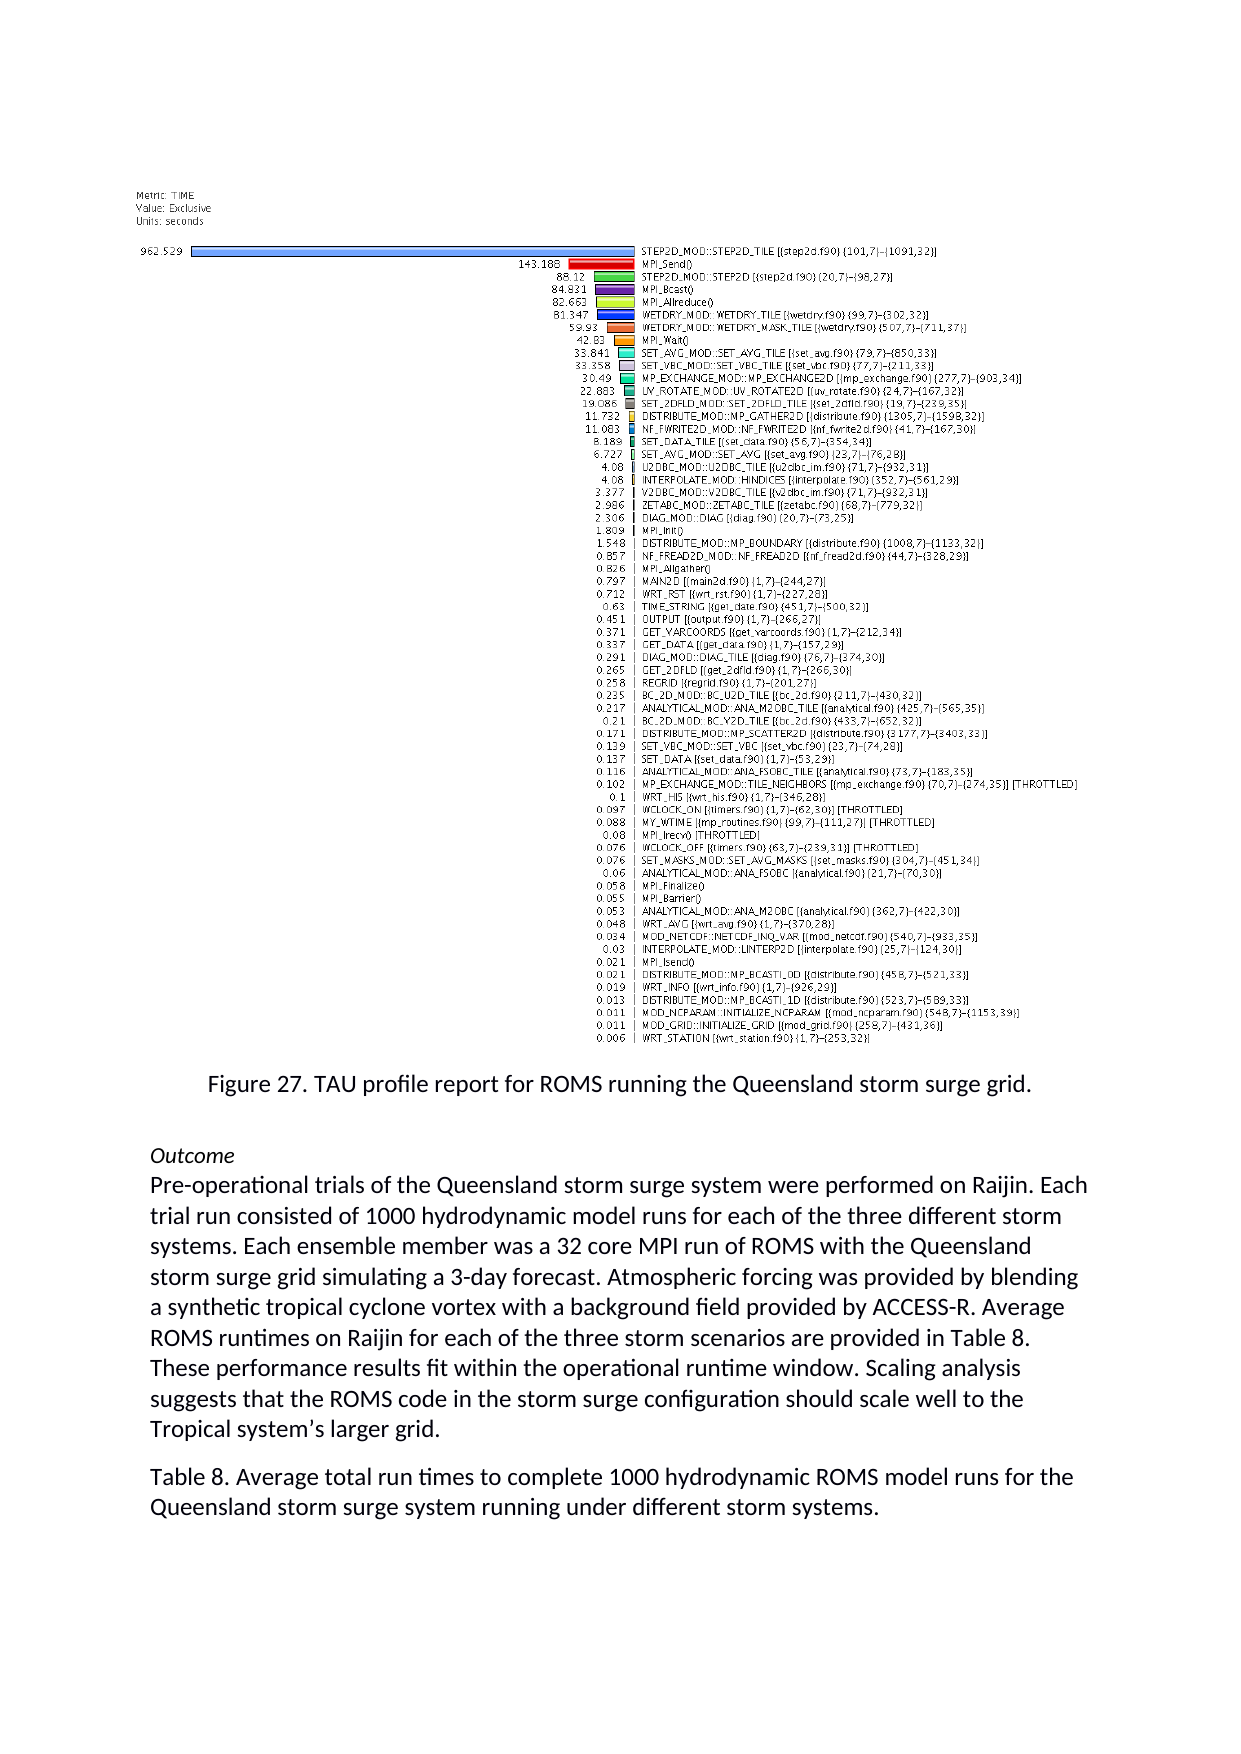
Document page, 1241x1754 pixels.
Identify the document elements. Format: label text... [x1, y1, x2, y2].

text Pre-operational trials of the Queensland storm surge system were performed on Raijin. Each trial run consisted of 1000 hydrodynamic model runs for each of the three different storm systems. Each ensemble member was a 32 core MPI run of ROMS with the Queensland storm surge grid simulating a 3-day forecast. Atmospheric forcing was provided by blending a synthetic tropical cyclone vortex with a background field provided by ACCESS-R. Average ROMS runtimes on Raijin for each of the three storm scenarios are provided in Table 8. These performance results fit within the operational runtime window. Scaling analysis suggests that the ROMS code in the storm surge configuration should scale well to the Tropical system’s larger grid. [150, 1169, 1090, 1444]
text Table 8. Average total run times to complete 1000 hydrodynamic ROMS model runs for the Queensland storm surge system running under different storm systems. [150, 1461, 1090, 1522]
picture [135, 187, 1085, 1043]
text Outcome [150, 1141, 1090, 1169]
